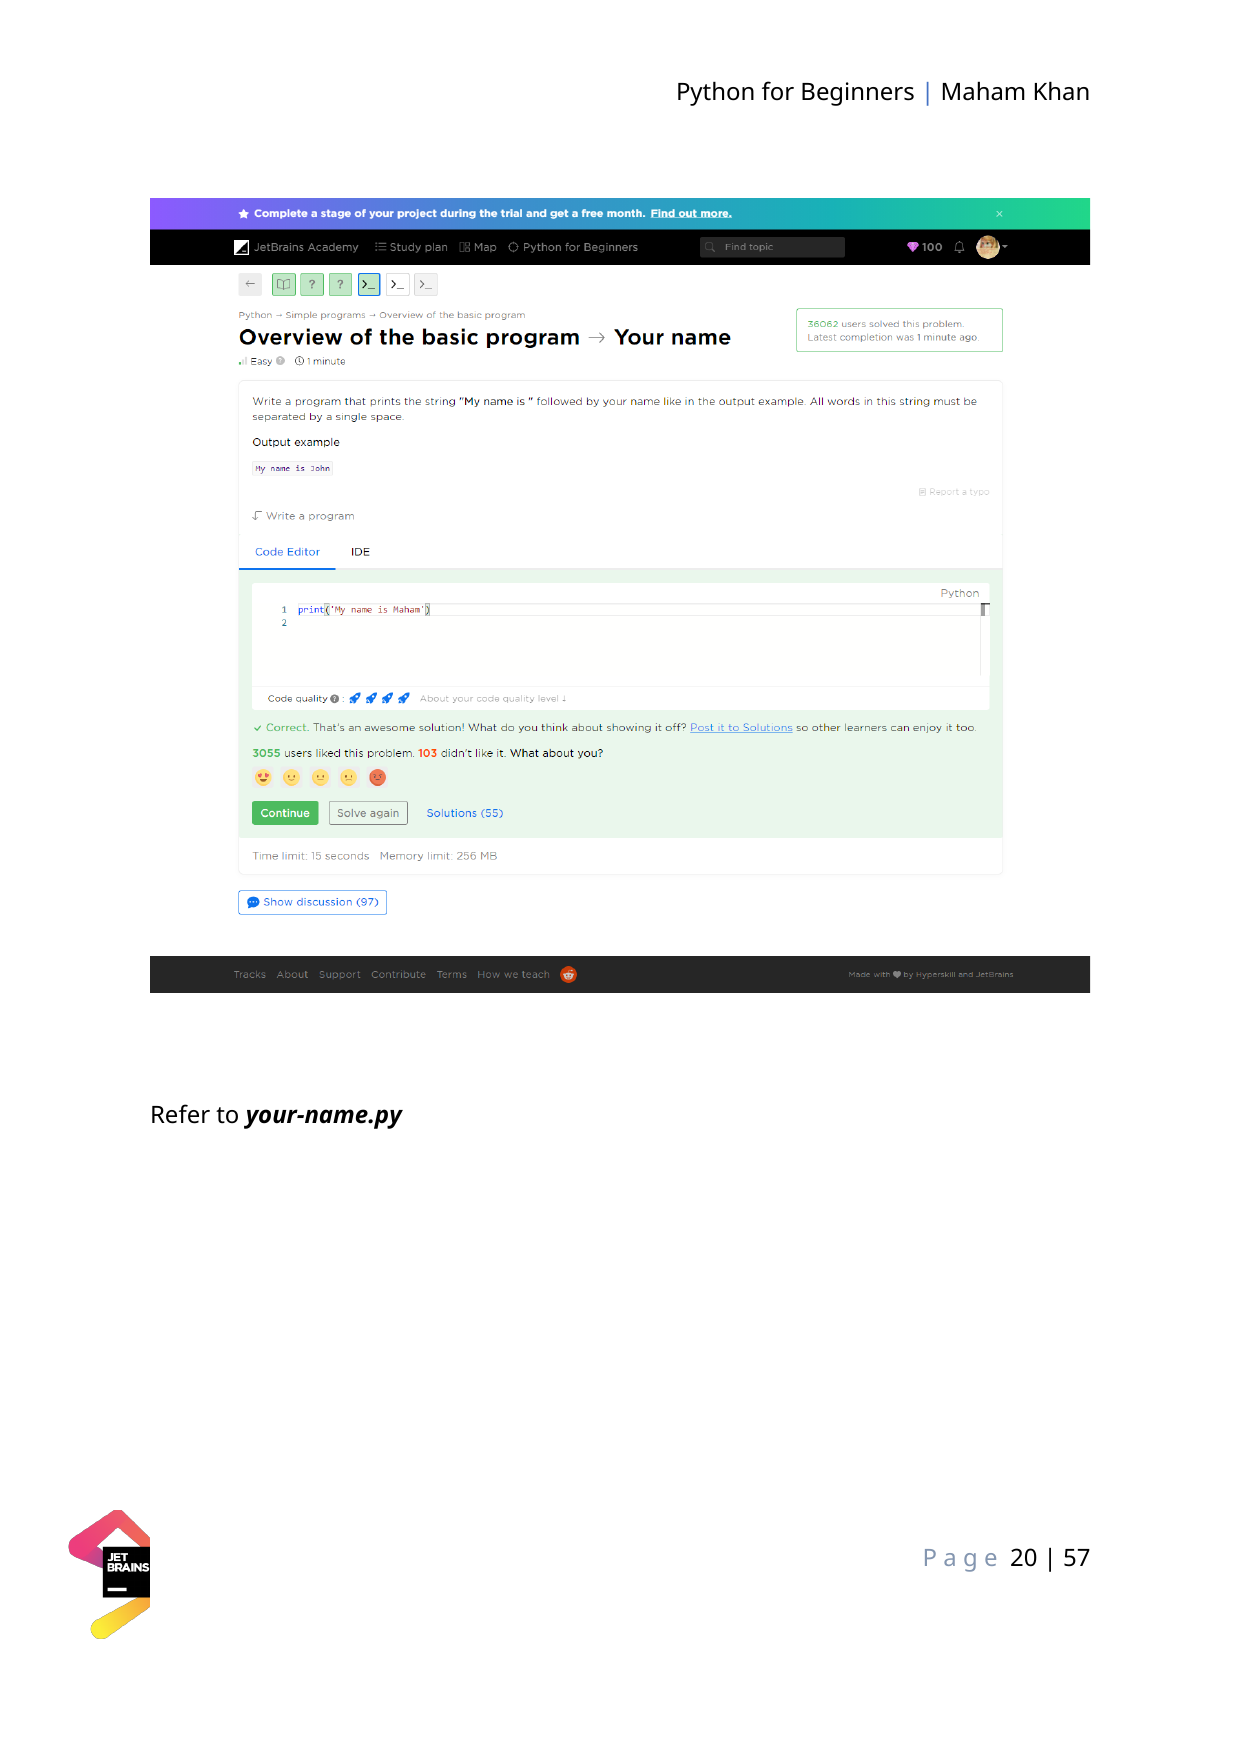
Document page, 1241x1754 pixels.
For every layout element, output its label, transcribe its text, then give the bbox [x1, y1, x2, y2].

picture [63, 1510, 193, 1639]
picture [150, 198, 1091, 1008]
text Refer to your-name.py [150, 1098, 1090, 1131]
